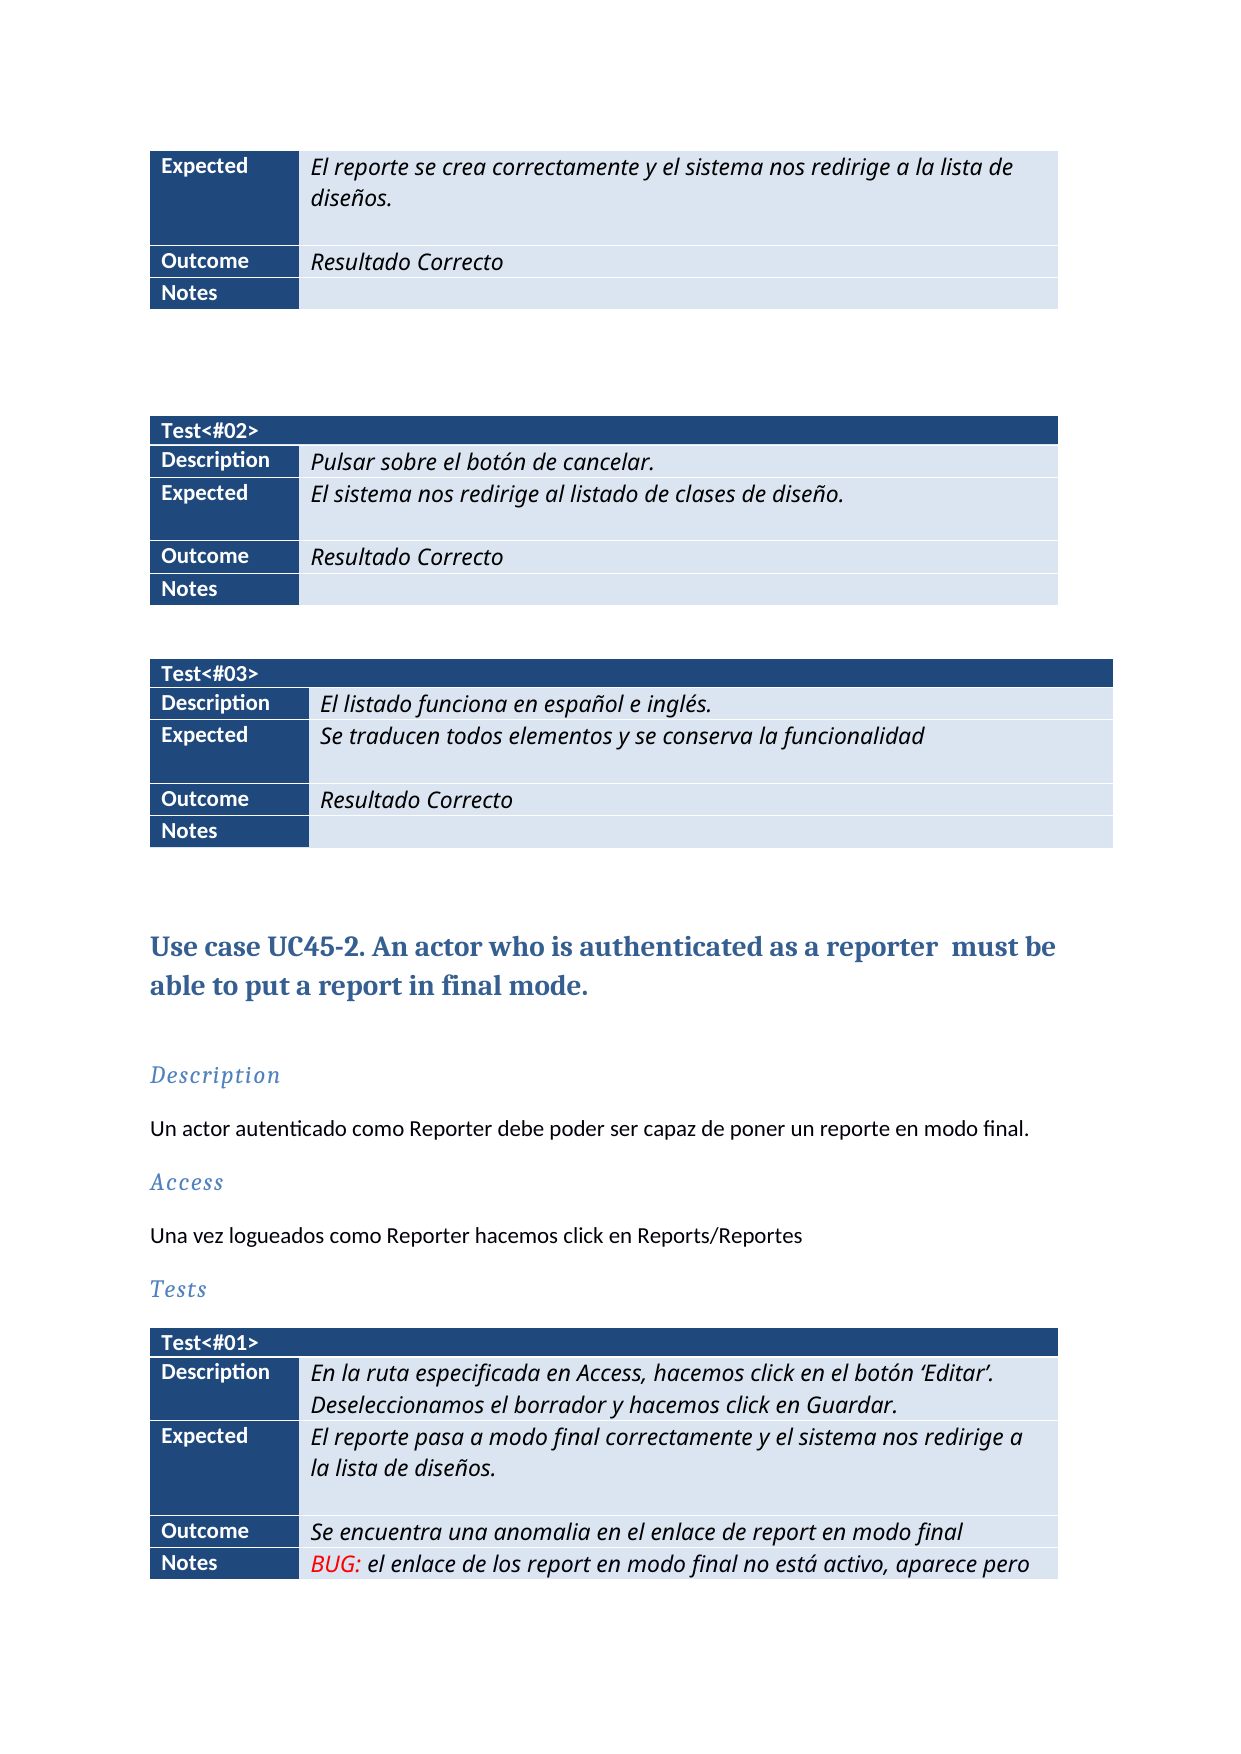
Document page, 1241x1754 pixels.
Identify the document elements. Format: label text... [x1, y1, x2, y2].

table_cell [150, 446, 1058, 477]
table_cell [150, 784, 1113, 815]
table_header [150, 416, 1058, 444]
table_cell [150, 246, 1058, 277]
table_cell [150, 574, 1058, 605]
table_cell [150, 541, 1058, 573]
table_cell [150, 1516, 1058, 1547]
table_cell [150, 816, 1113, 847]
subtitle Access [150, 1168, 1090, 1196]
subtitle Description [150, 1061, 1090, 1089]
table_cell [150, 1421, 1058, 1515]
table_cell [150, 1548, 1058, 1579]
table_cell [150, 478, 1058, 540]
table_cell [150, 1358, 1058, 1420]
subtitle Tests [150, 1274, 1090, 1303]
text Una vez logueados como Reporter hacemos click en Reports/Reportes [150, 1221, 1090, 1249]
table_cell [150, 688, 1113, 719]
text Use case UC45-2. An actor who is authenticated as a reporter must be able to put a report in final mode. [150, 931, 1090, 1003]
text Un actor autenticado como Reporter debe poder ser capaz de poner un reporte en modo final. [150, 1114, 1090, 1143]
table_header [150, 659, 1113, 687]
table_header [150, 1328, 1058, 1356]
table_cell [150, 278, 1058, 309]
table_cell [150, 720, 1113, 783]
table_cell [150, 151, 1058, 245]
